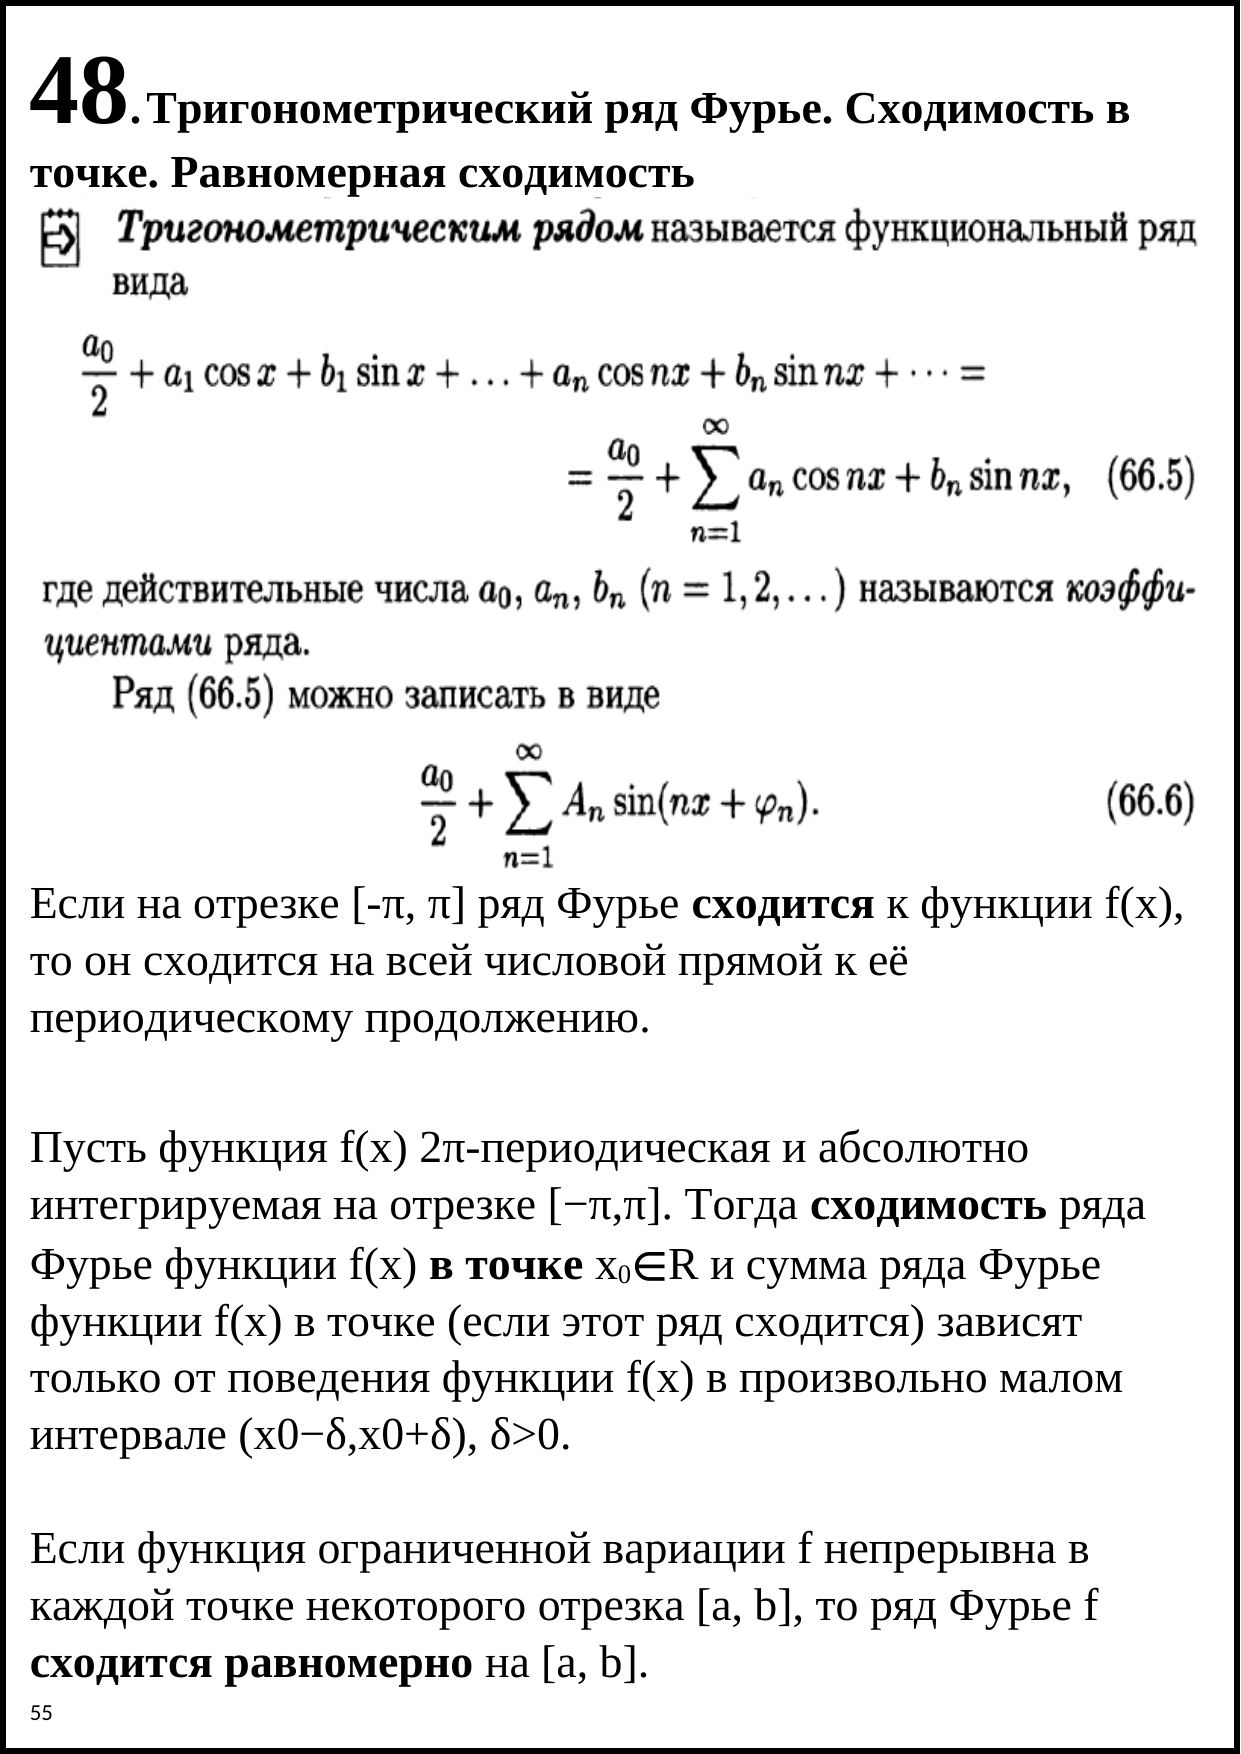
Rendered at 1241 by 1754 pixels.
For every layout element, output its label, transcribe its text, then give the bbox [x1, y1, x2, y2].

text 48. Тригонометрический ряд Фурье. Сходимость в точке. Равномерная сходимость [29, 29, 1211, 197]
text Если на отрезке [-π, π] ряд Фурье сходится к функции f(x), то он сходится на всей числовой прямой к её периодическому продолжению. [29, 876, 1211, 1042]
picture [29, 197, 1211, 876]
text Пусть функция f(x) 2π-периодическая и абсолютно интегрируемая на отрезке [−π,π]. Тогда сходимость ряда Фурье функции f(x) в точке x0∈R и сумма ряда Фурье функции f(x) в точке (если этот ряд сходится) зависят только от поведения функции f(x) в произвольно малом интервале (x0−δ,x0+δ), δ>0. Если функция ограниченной вариации f непрерывна в каждой точке некоторого отрезка [a, b], то ряд Фурье f сходится равномерно на [a, b]. [29, 1063, 1211, 1687]
